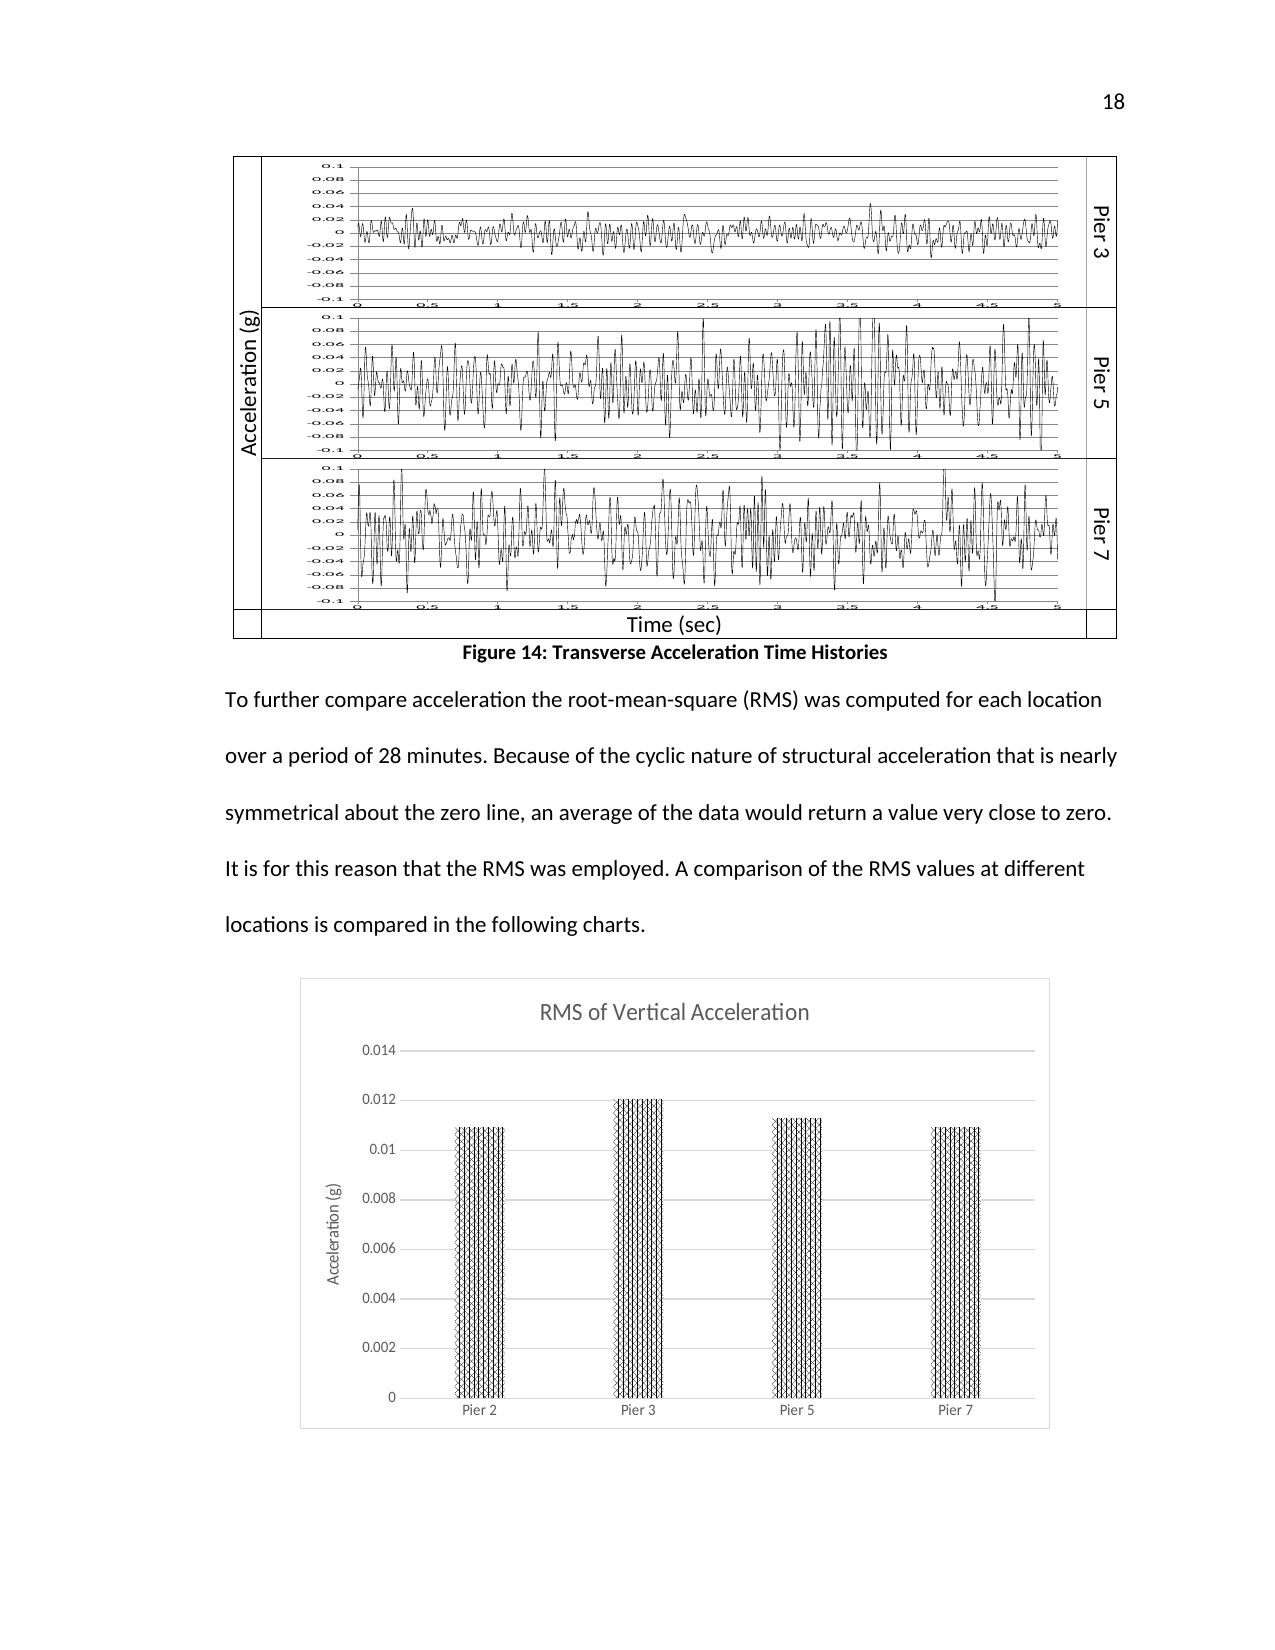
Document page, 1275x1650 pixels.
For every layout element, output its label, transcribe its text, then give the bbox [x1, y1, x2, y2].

table_header Acceleration (g) [234, 157, 261, 609]
table_cell Pier 7 [1087, 459, 1116, 609]
text Figure 14: Transverse Acceleration Time Histories [225, 639, 1125, 665]
table_cell [234, 610, 261, 638]
table_cell Pier 5 [1087, 308, 1116, 458]
table_cell Time (sec) [262, 610, 1086, 638]
text To further compare acceleration the root-mean-square (RMS) was computed for each location over a period of 28 minutes. Because of the cyclic nature of structural acceleration that is nearly symmetrical about the zero line, an average of the data would return a value very close to zero. It is for this reason that the RMS was employed. A comparison of the RMS values at different locations is compared in the following charts. [225, 686, 1125, 938]
table_cell [1087, 610, 1116, 638]
table_cell Pier 3 [1087, 157, 1116, 307]
